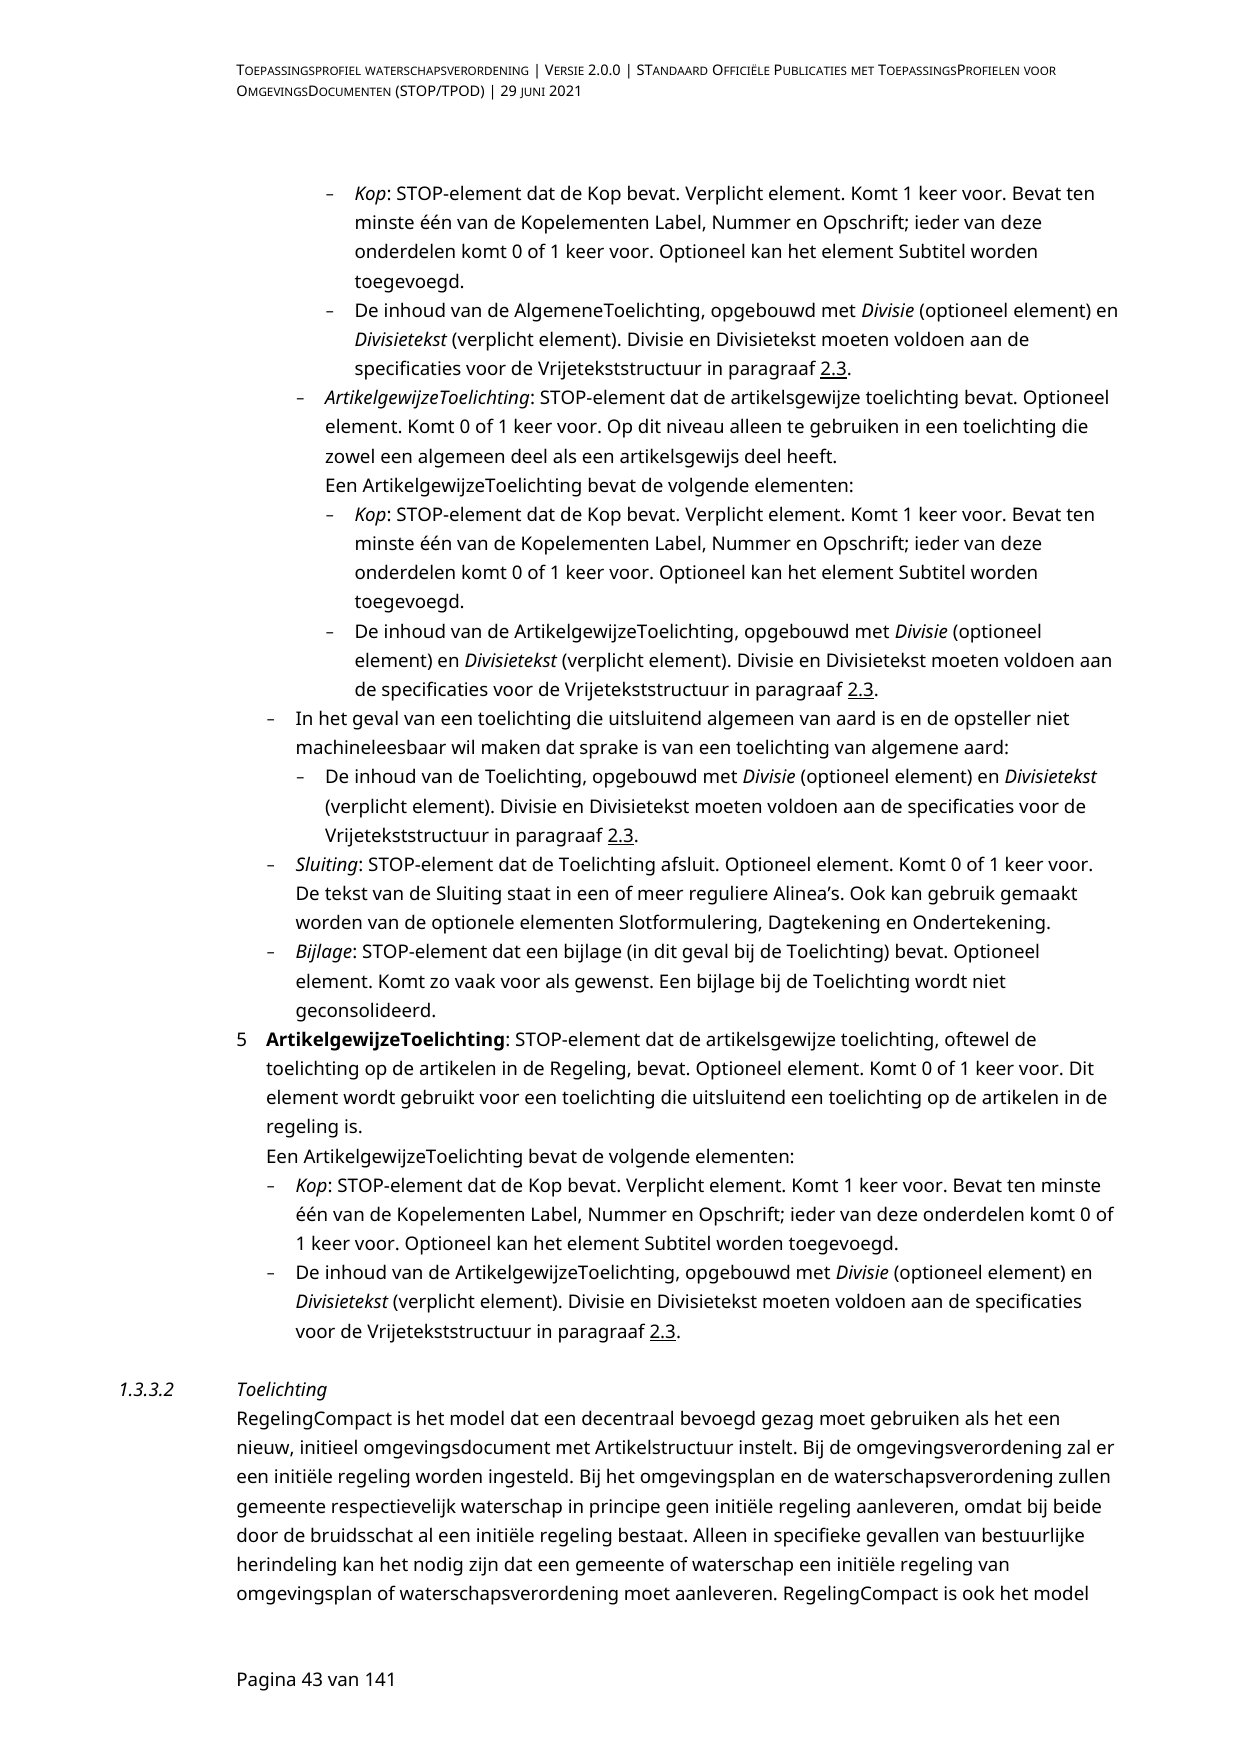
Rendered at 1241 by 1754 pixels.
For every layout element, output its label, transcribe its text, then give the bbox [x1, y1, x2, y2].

list De inhoud van de ArtikelgewijzeToelichting, opgebouwd met Divisie (optioneel element) en Divisietekst (verplicht element). Divisie en Divisietekst moeten voldoen aan de specificaties voor de Vrijetekststructuur in paragraaf 5.3. [325, 615, 1122, 702]
subtitle Toelichting [118, 1373, 1122, 1402]
list Bijlage: STOP-element dat een bijlage (in dit geval bij de Toelichting) bevat. Optioneel element. Komt zo vaak voor als gewenst. Een bijlage bij de Toelichting wordt niet geconsolideerd. [266, 936, 1122, 1023]
list De inhoud van de ArtikelgewijzeToelichting, opgebouwd met Divisie (optioneel element) en Divisietekst (verplicht element). Divisie en Divisietekst moeten voldoen aan de specificaties voor de Vrijetekststructuur in paragraaf 5.3. [266, 1256, 1122, 1344]
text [236, 1402, 1122, 1606]
list Sluiting: STOP-element dat de Toelichting afsluit. Optioneel element. Komt 0 of 1 keer voor. De tekst van de Sluiting staat in een of meer reguliere Alinea’s. Ook kan gebruik gemaakt worden van de optionele elementen Slotformulering, Dagtekening en Ondertekening. [266, 848, 1122, 936]
list De inhoud van de Toelichting, opgebouwd met Divisie (optioneel element) en Divisietekst (verplicht element). Divisie en Divisietekst moeten voldoen aan de specificaties voor de Vrijetekststructuur in paragraaf 5.3. [295, 761, 1122, 848]
list ArtikelgewijzeToelichting: STOP-element dat de artikelsgewijze toelichting, oftewel de toelichting op de artikelen in de Regeling, bevat. Optioneel element. Komt 0 of 1 keer voor. Dit element wordt gebruikt voor een toelichting die uitsluitend een toelichting op de artikelen in de regeling is. Een ArtikelgewijzeToelichting bevat de volgende elementen: [236, 1023, 1122, 1169]
list In het geval van een toelichting die uitsluitend algemeen van aard is en de opsteller niet machineleesbaar wil maken dat sprake is van een toelichting van algemene aard: [266, 702, 1122, 761]
list ArtikelgewijzeToelichting: STOP-element dat de artikelsgewijze toelichting bevat. Optioneel element. Komt 0 of 1 keer voor. Op dit niveau alleen te gebruiken in een toelichting die zowel een algemeen deel als een artikelsgewijs deel heeft. Een ArtikelgewijzeToelichting bevat de volgende elementen: [295, 381, 1122, 498]
list De inhoud van de AlgemeneToelichting, opgebouwd met Divisie (optioneel element) en Divisietekst (verplicht element). Divisie en Divisietekst moeten voldoen aan de specificaties voor de Vrijetekststructuur in paragraaf 5.3. [325, 294, 1122, 381]
